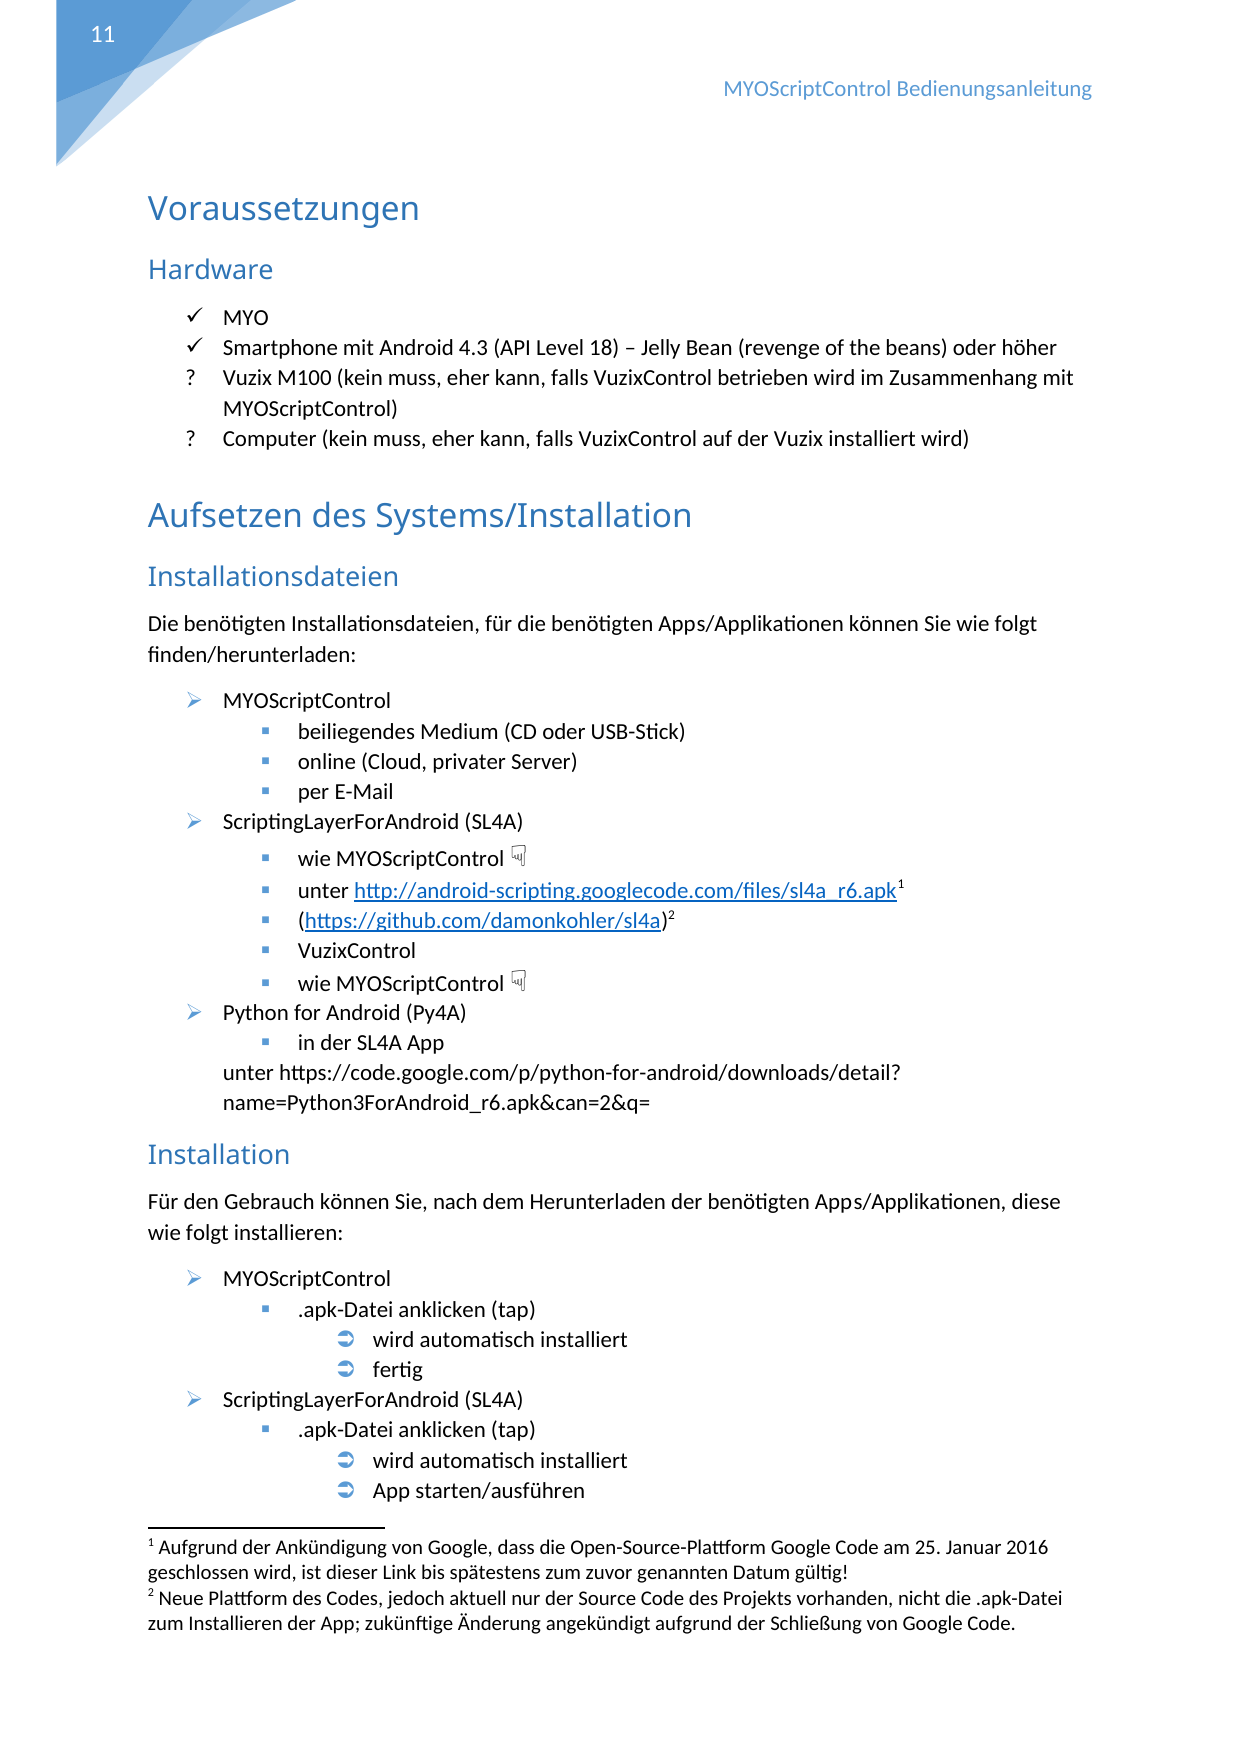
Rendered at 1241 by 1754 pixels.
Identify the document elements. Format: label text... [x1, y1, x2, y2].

list wird automatisch installiert [335, 1446, 1093, 1474]
picture [56, 0, 298, 168]
list per E-Mail [260, 777, 1093, 805]
subtitle Voraussetzungen [148, 185, 1093, 231]
list .apk-Datei anklicken (tap) [260, 1416, 1093, 1443]
text Für den Gebrauch können Sie, nach dem Herunterladen der benötigten Apps/Applikationen, diese wie folgt installieren: [148, 1187, 1093, 1246]
list ScriptingLayerForAndroid (SL4A) [185, 1385, 1093, 1413]
list unter http://android-scripting.googlecode.com/files/sl4a_r6.apk [260, 876, 1093, 904]
list Smartphone mit Android 4.3 (API Level 18) – Jelly Bean (revenge of the beans) oder höher [185, 333, 1093, 361]
list in der SL4A App [260, 1028, 1093, 1056]
list VuzixControl [260, 936, 1093, 964]
list Python for Android (Py4A) [185, 998, 1093, 1026]
list Computer (kein muss, eher kann, falls VuzixControl auf der Vuzix installiert wird) [185, 424, 1093, 452]
text Die benötigten Installationsdateien, für die benötigten Apps/Applikationen können Sie wie folgt finden/herunterladen: [148, 609, 1093, 668]
subtitle Hardware [148, 251, 1093, 288]
list wie MYOScriptControl [260, 967, 1093, 995]
list fertig [335, 1355, 1093, 1383]
list unter https://code.google.com/p/python-for-android/downloads/detail?name=Python3ForAndroid_r6.apk&can=2&q= [223, 1058, 1093, 1116]
list .apk-Datei anklicken (tap) [260, 1295, 1093, 1323]
list (https://github.com/damonkohler/sl4a) [260, 906, 1093, 934]
list App starten/ausführen [335, 1476, 1093, 1504]
list online (Cloud, privater Server) [260, 747, 1093, 775]
list MYOScriptControl [185, 1264, 1093, 1292]
subtitle Installationsdateien [148, 557, 1093, 594]
list wird automatisch installiert [335, 1325, 1093, 1353]
list MYOScriptControl [185, 687, 1093, 714]
list ScriptingLayerForAndroid (SL4A) [185, 807, 1093, 835]
subtitle Installation [148, 1135, 1093, 1172]
subtitle Aufsetzen des Systems/Installation [148, 492, 1093, 537]
list Vuzix M100 (kein muss, eher kann, falls VuzixControl betrieben wird im Zusammenhang mit MYOScriptControl) [185, 363, 1093, 422]
list MYO [185, 303, 1093, 331]
list beiliegendes Medium (CD oder USB-Stick) [260, 717, 1093, 745]
list wie MYOScriptControl [260, 838, 1093, 873]
